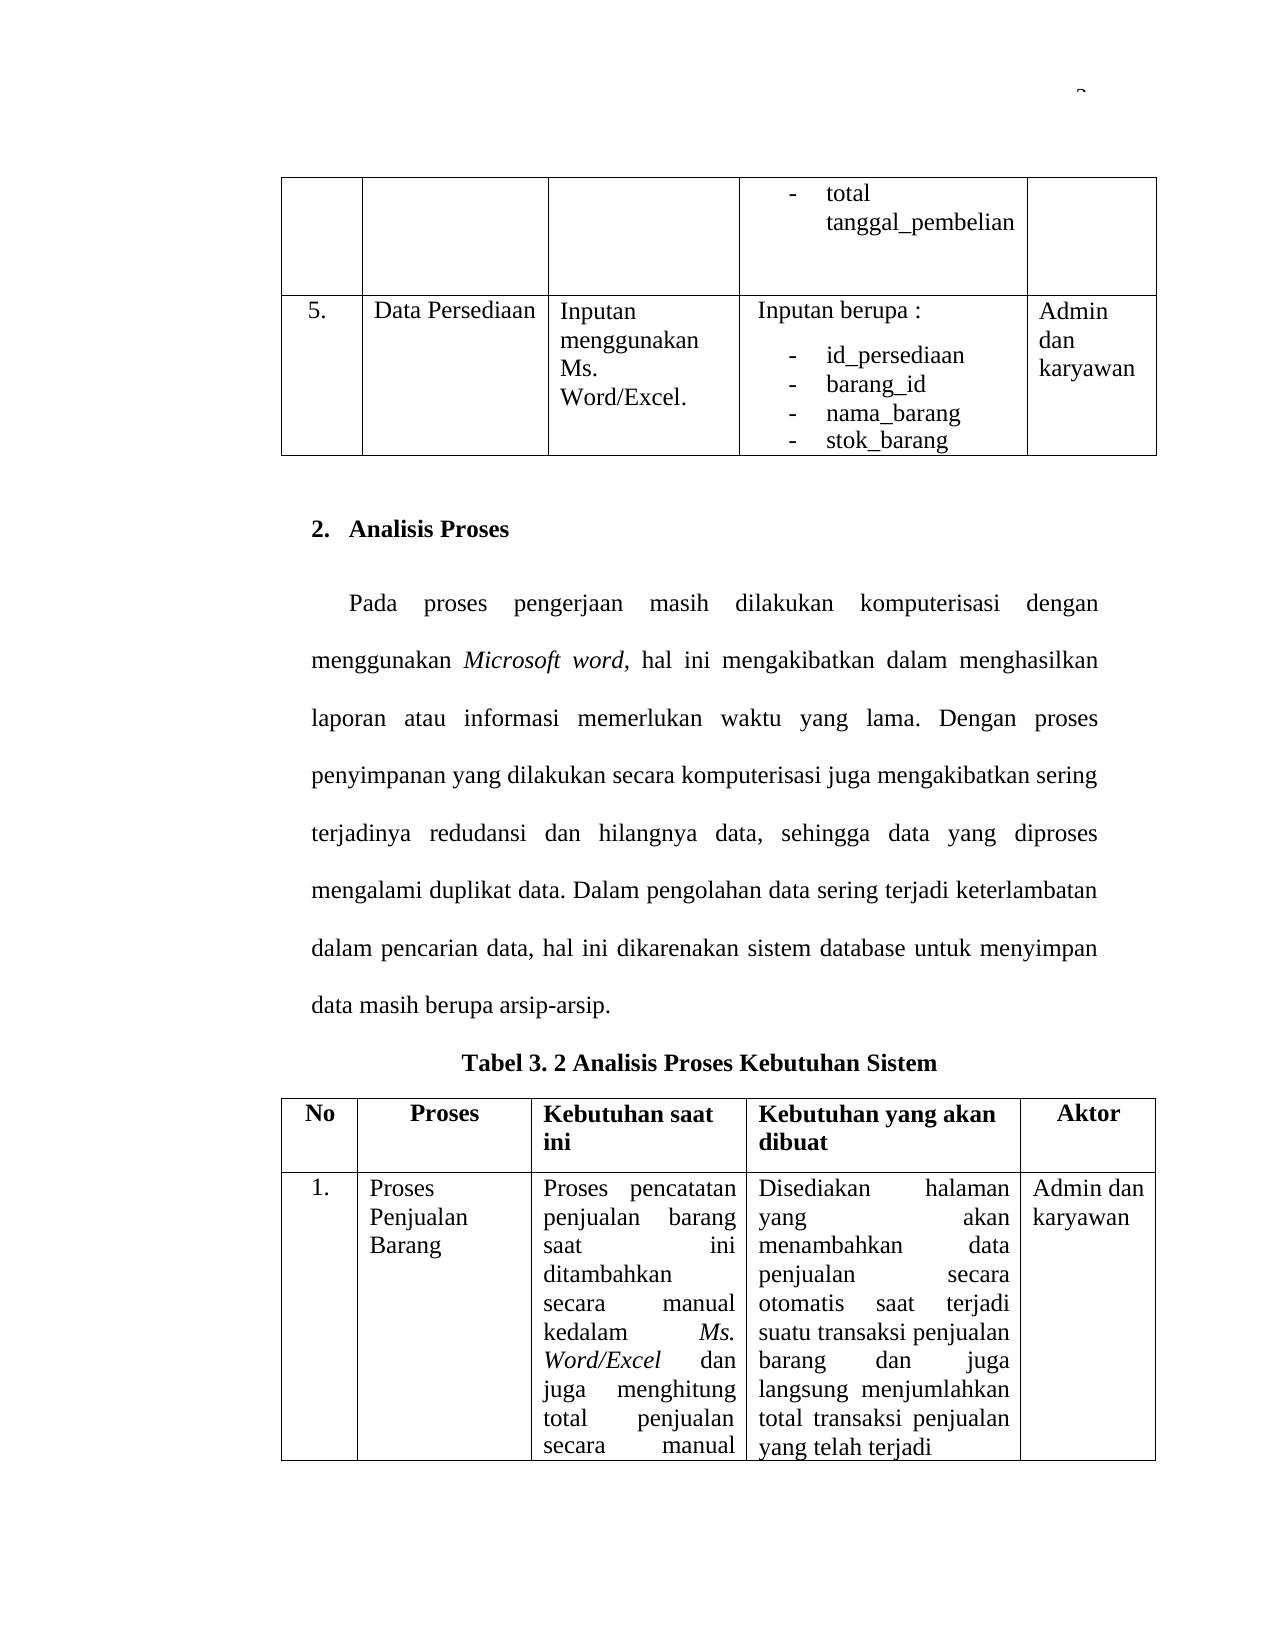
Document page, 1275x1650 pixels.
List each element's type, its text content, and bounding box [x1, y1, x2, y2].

table_header [282, 178, 362, 295]
table_cell Inputan berupa : id_persediaan barang_id nama_barang stok_barang [740, 296, 1027, 455]
table_cell Data Persediaan [363, 296, 548, 455]
table_cell Proses pencatatan penjualan barang saat ini ditambahkan secara manual kedalam Ms. Word/Excel dan juga menghitung total penjualan secara manual [532, 1173, 746, 1460]
table_cell 5. [282, 296, 362, 455]
list Analisis Proses [311, 514, 1198, 543]
table_header Kebutuhan yang akan dibuat [747, 1099, 1020, 1172]
table_cell Admin dan karyawan [1028, 296, 1156, 455]
table_header - total tanggal_pembelian [740, 178, 1027, 295]
table_header No [282, 1099, 357, 1172]
table_header Kebutuhan saat ini [532, 1099, 746, 1172]
table_header Aktor [1021, 1099, 1155, 1172]
table_cell Admin dan karyawan [1021, 1173, 1155, 1460]
table_header [1028, 178, 1156, 295]
table_header [549, 178, 739, 295]
table_header Proses [358, 1099, 531, 1172]
subtitle Tabel 3. 2 Analisis Proses Kebutuhan Sistem [461, 1048, 1198, 1077]
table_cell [747, 1173, 1020, 1460]
table_header [363, 178, 548, 295]
table_cell Proses Penjualan Barang [358, 1173, 531, 1460]
table_cell 1. [282, 1173, 357, 1460]
text Pada proses pengerjaan masih dilakukan komputerisasi dengan menggunakan Microsoft word, hal ini mengakibatkan dalam menghasilkan laporan atau informasi memerlukan waktu yang lama. Dengan proses penyimpanan yang dilakukan secara komputerisasi juga mengakibatkan sering terjadinya redudansi dan hilangnya data, sehingga data yang diproses mengalami duplikat data. Dalam pengolahan data sering terjadi keterlambatan dalam pencarian data, hal ini dikarenakan sistem database untuk menyimpan data masih berupa arsip-arsip. [311, 588, 1098, 1019]
table_cell Inputan menggunakan Ms. Word/Excel. [549, 296, 739, 455]
